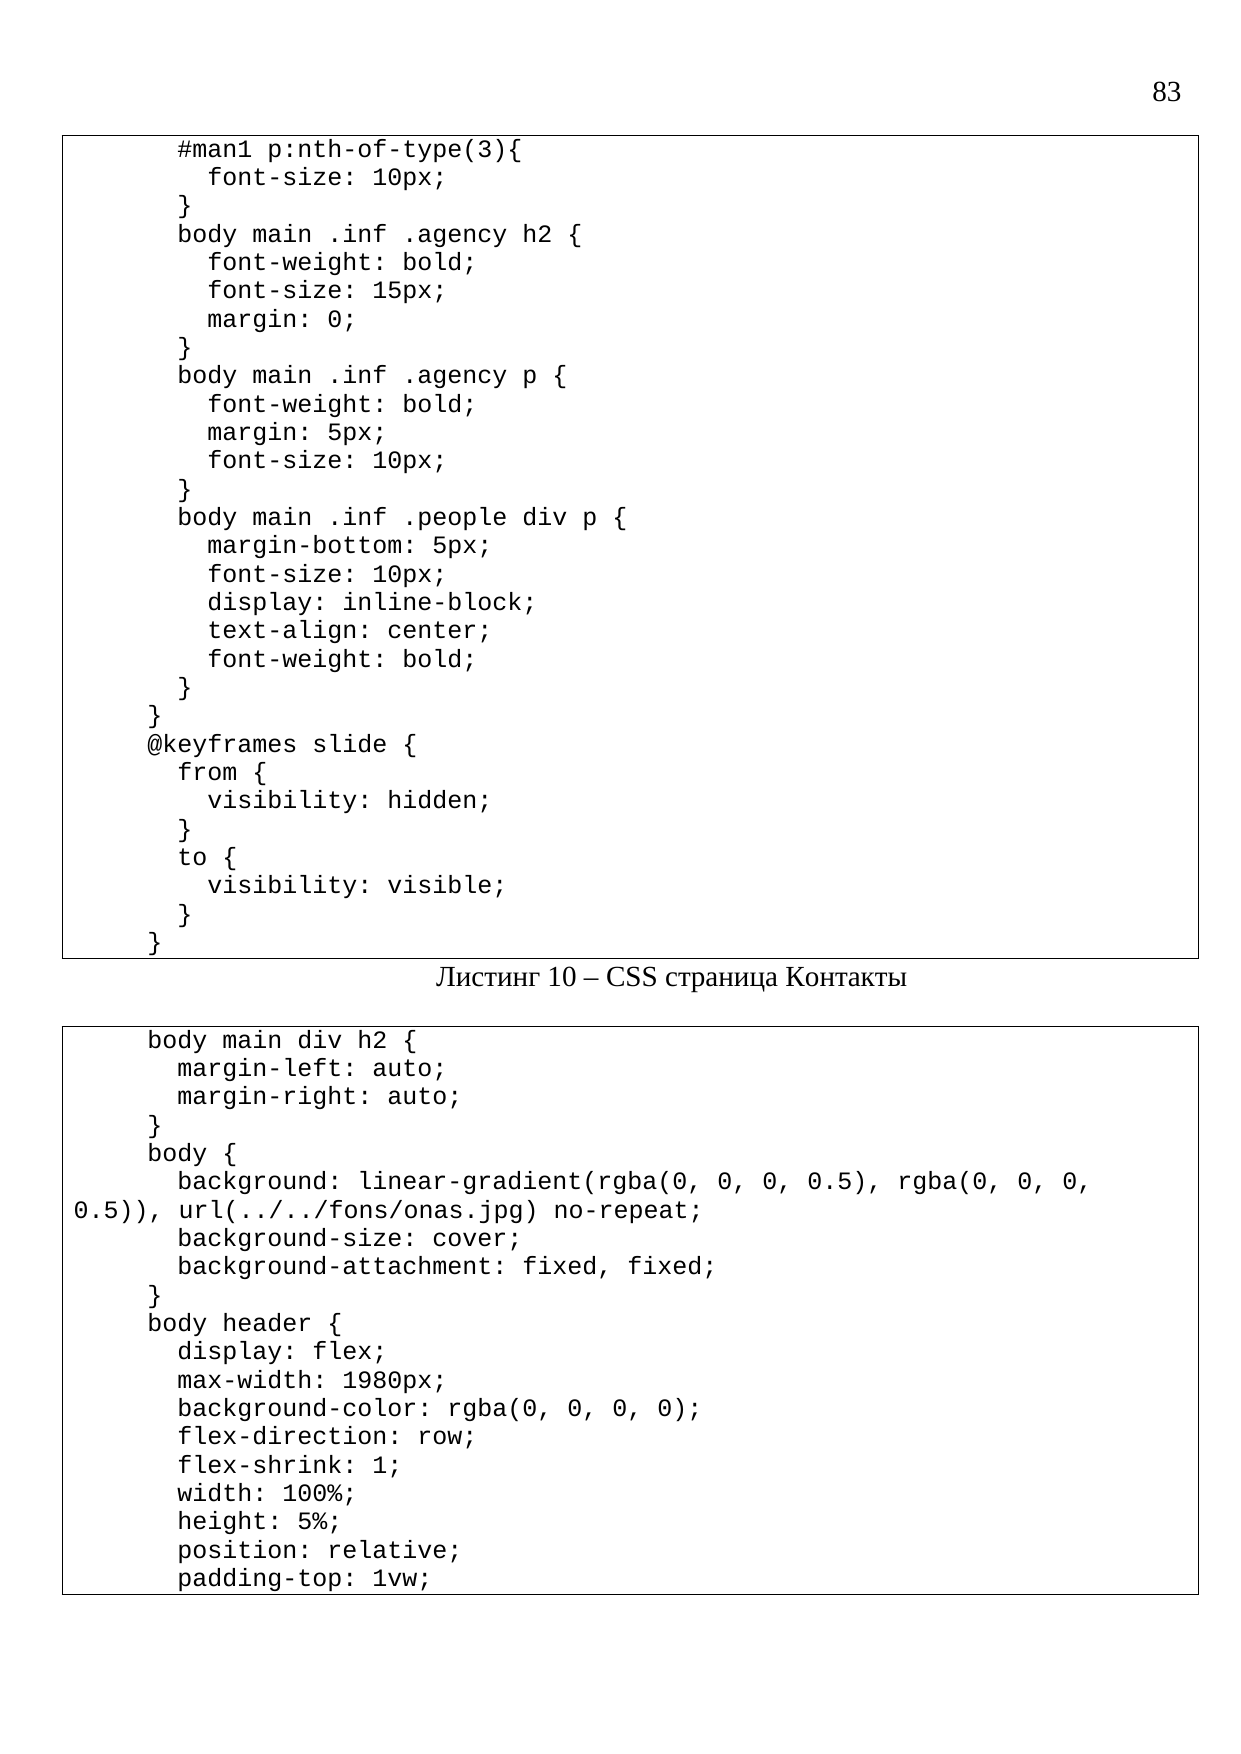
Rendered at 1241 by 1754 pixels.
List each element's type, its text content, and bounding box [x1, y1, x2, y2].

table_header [63, 1027, 1198, 1594]
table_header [63, 136, 1198, 958]
text Листинг 10 – CSS страница Контакты [361, 959, 1181, 993]
